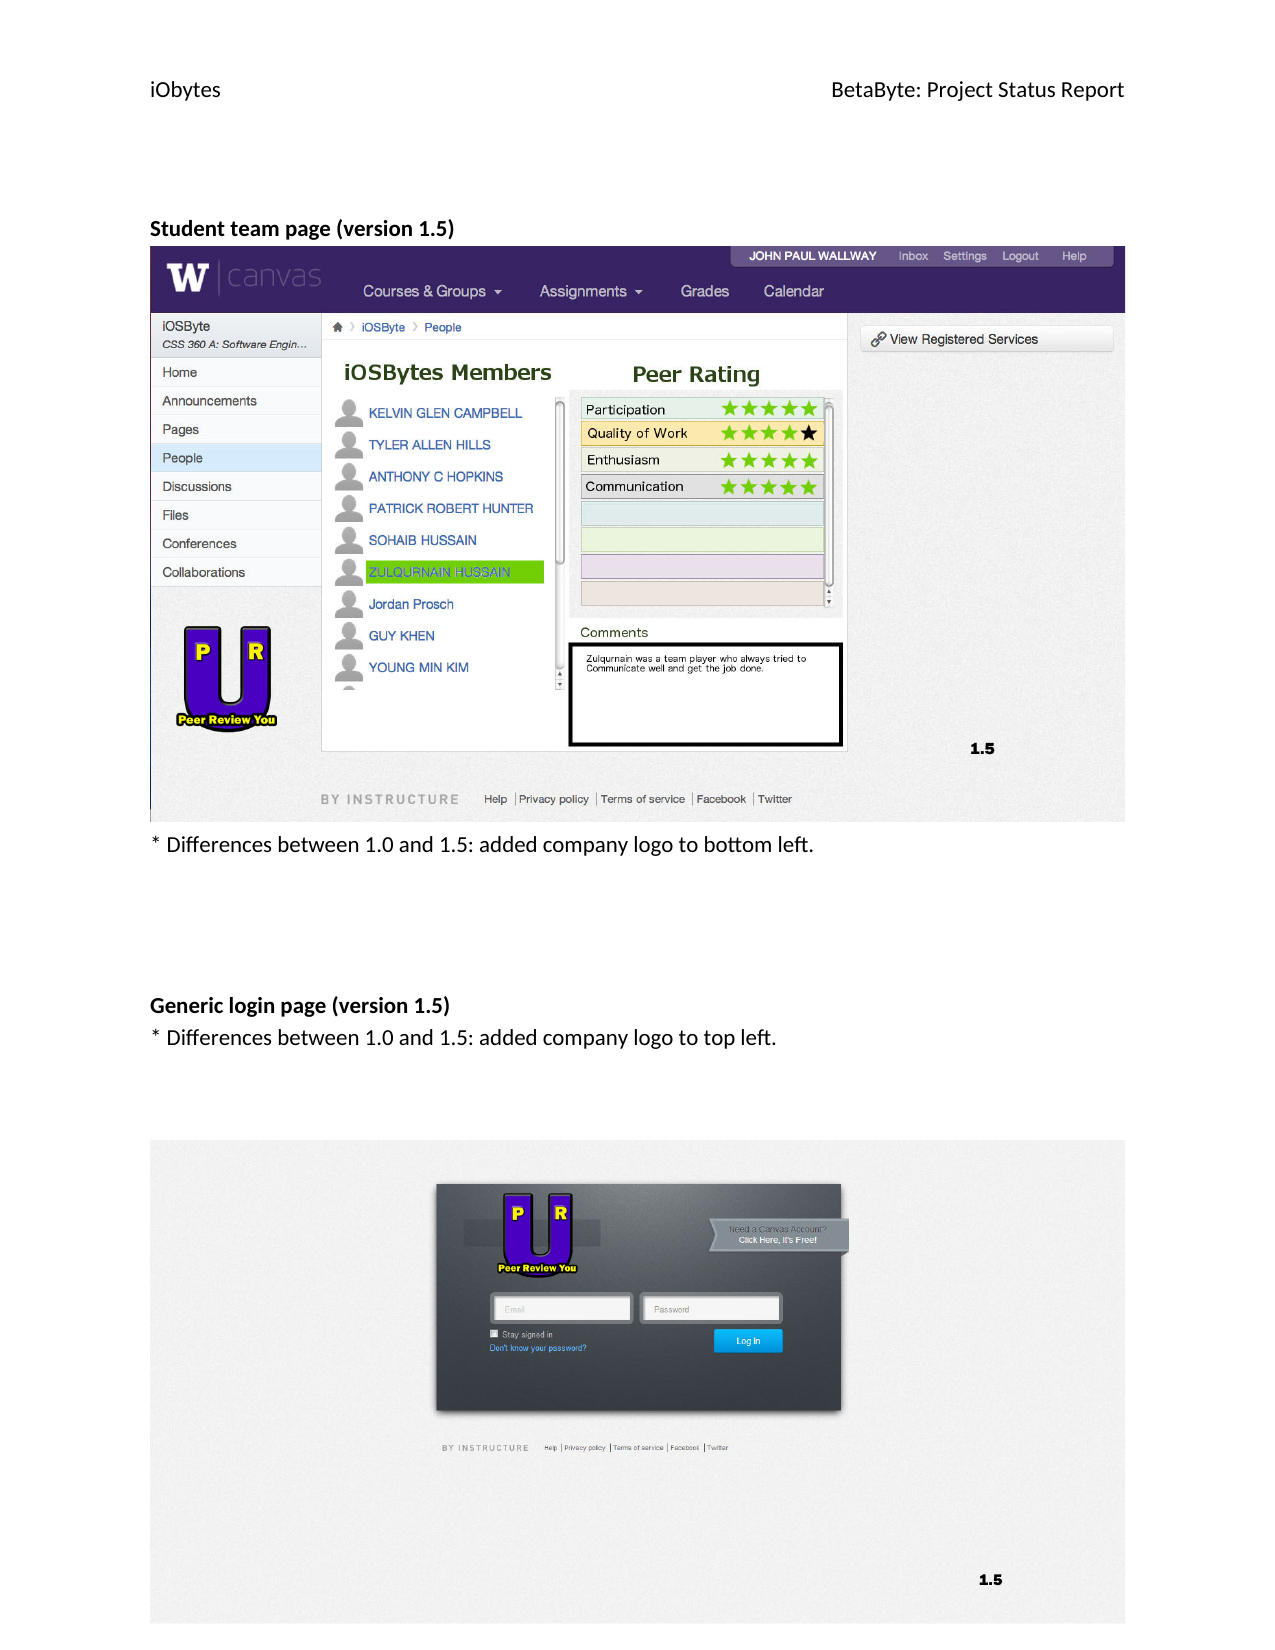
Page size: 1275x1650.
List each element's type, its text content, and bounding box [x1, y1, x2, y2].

picture [150, 1101, 1125, 1650]
text * Differences between 1.0 and 1.5: added company logo to bottom left. [150, 822, 1125, 858]
text Generic login page (version 1.5) [150, 991, 1125, 1019]
text Student team page (version 1.5) [150, 214, 1125, 242]
picture [150, 246, 1125, 822]
text * Differences between 1.0 and 1.5: added company logo to top left. [150, 1023, 1125, 1051]
